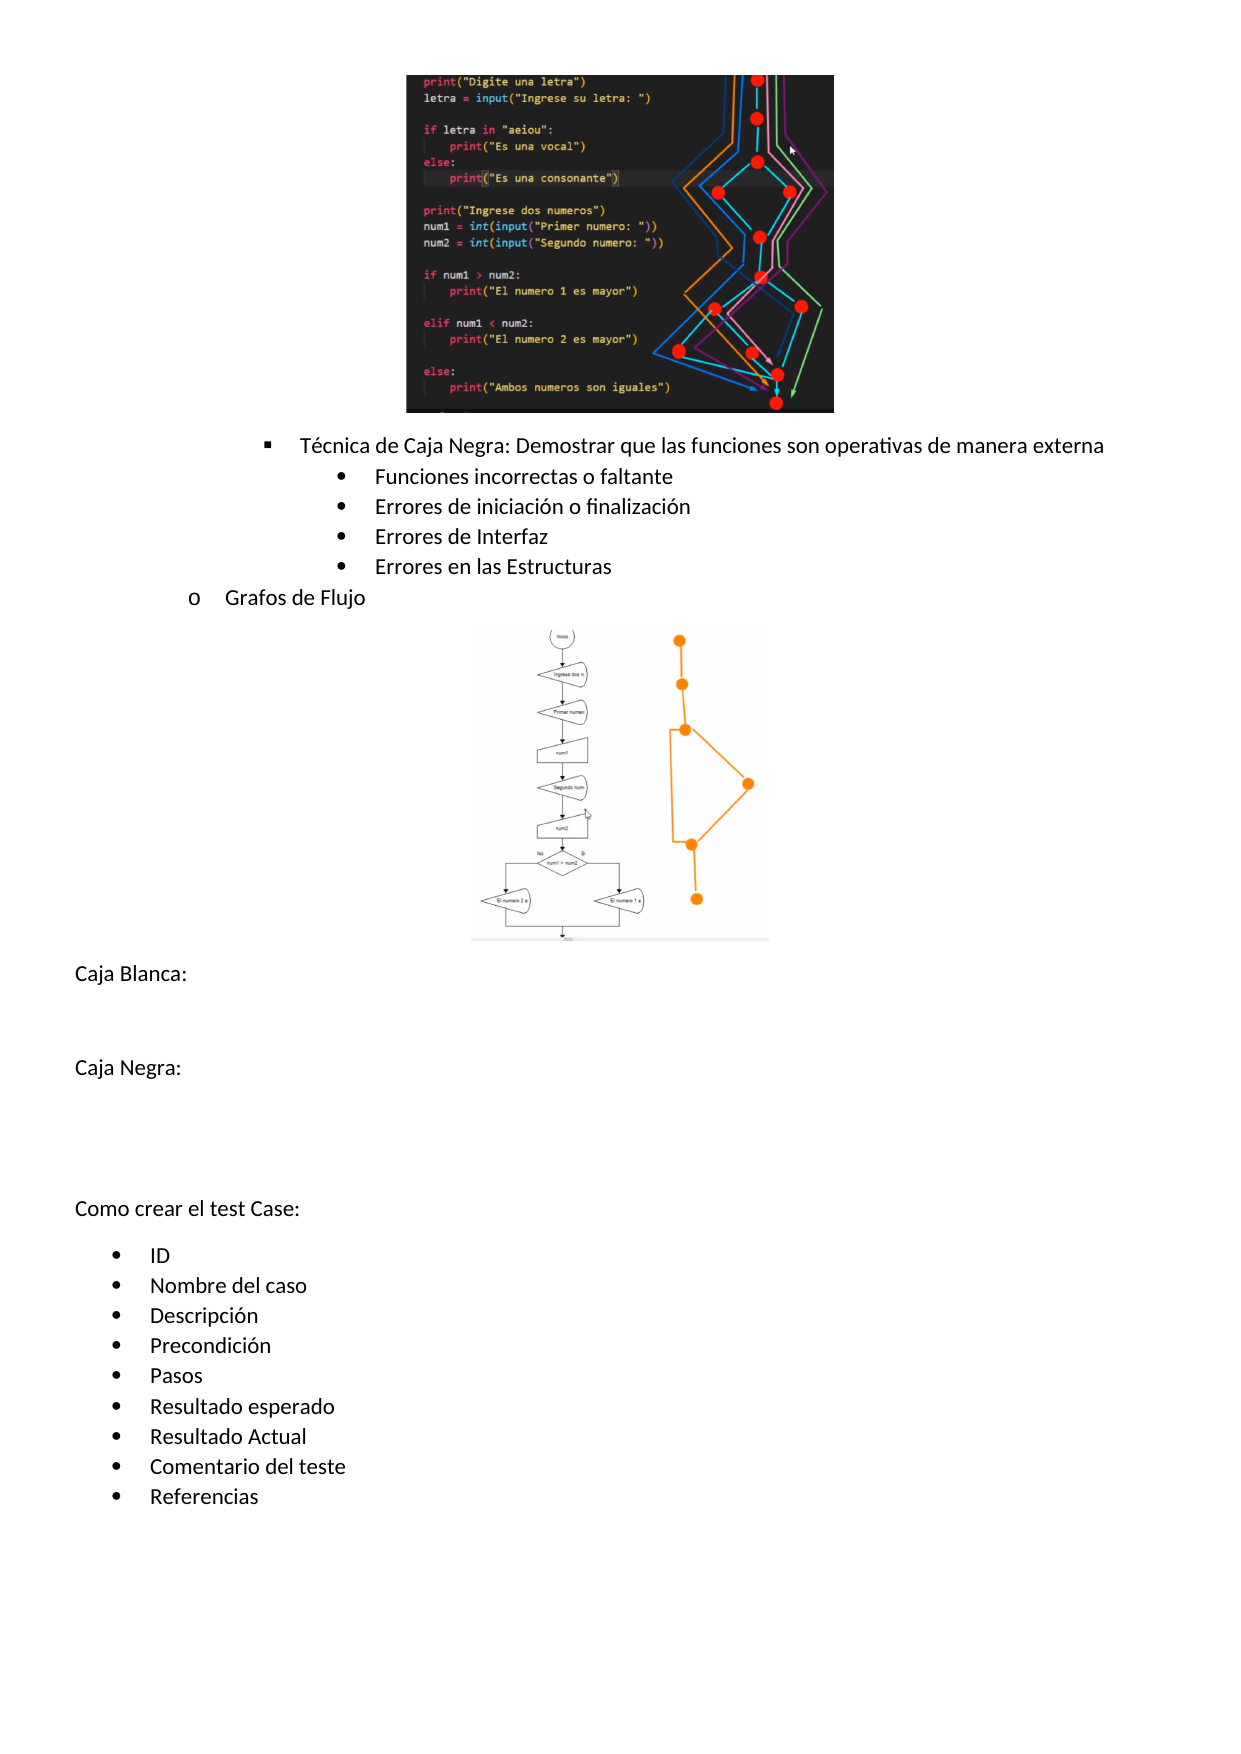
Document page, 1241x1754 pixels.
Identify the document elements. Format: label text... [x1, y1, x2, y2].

list Resultado Actual [112, 1422, 1165, 1450]
text Como crear el test Case: [75, 1194, 1165, 1222]
list Errores de iniciación o finalización [337, 492, 1165, 520]
list Funciones incorrectas o faltante [337, 462, 1165, 490]
picture [471, 630, 770, 941]
list Grafos de Flujo [187, 583, 1165, 612]
list ID [112, 1241, 1165, 1269]
list Errores de Interfaz [337, 522, 1165, 550]
list Pasos [112, 1362, 1165, 1390]
text Caja Blanca: [75, 959, 1165, 988]
list Referencias [112, 1482, 1165, 1511]
text Caja Negra: [75, 1053, 1165, 1081]
list Errores en las Estructuras [337, 552, 1165, 581]
list Técnica de Caja Negra: Demostrar que las funciones son operativas de manera externa [262, 432, 1165, 460]
list Nombre del caso [112, 1271, 1165, 1299]
list Comentario del teste [112, 1452, 1165, 1480]
list Resultado esperado [112, 1392, 1165, 1420]
list Descripción [112, 1301, 1165, 1329]
picture [406, 75, 834, 413]
list Precondición [112, 1331, 1165, 1359]
